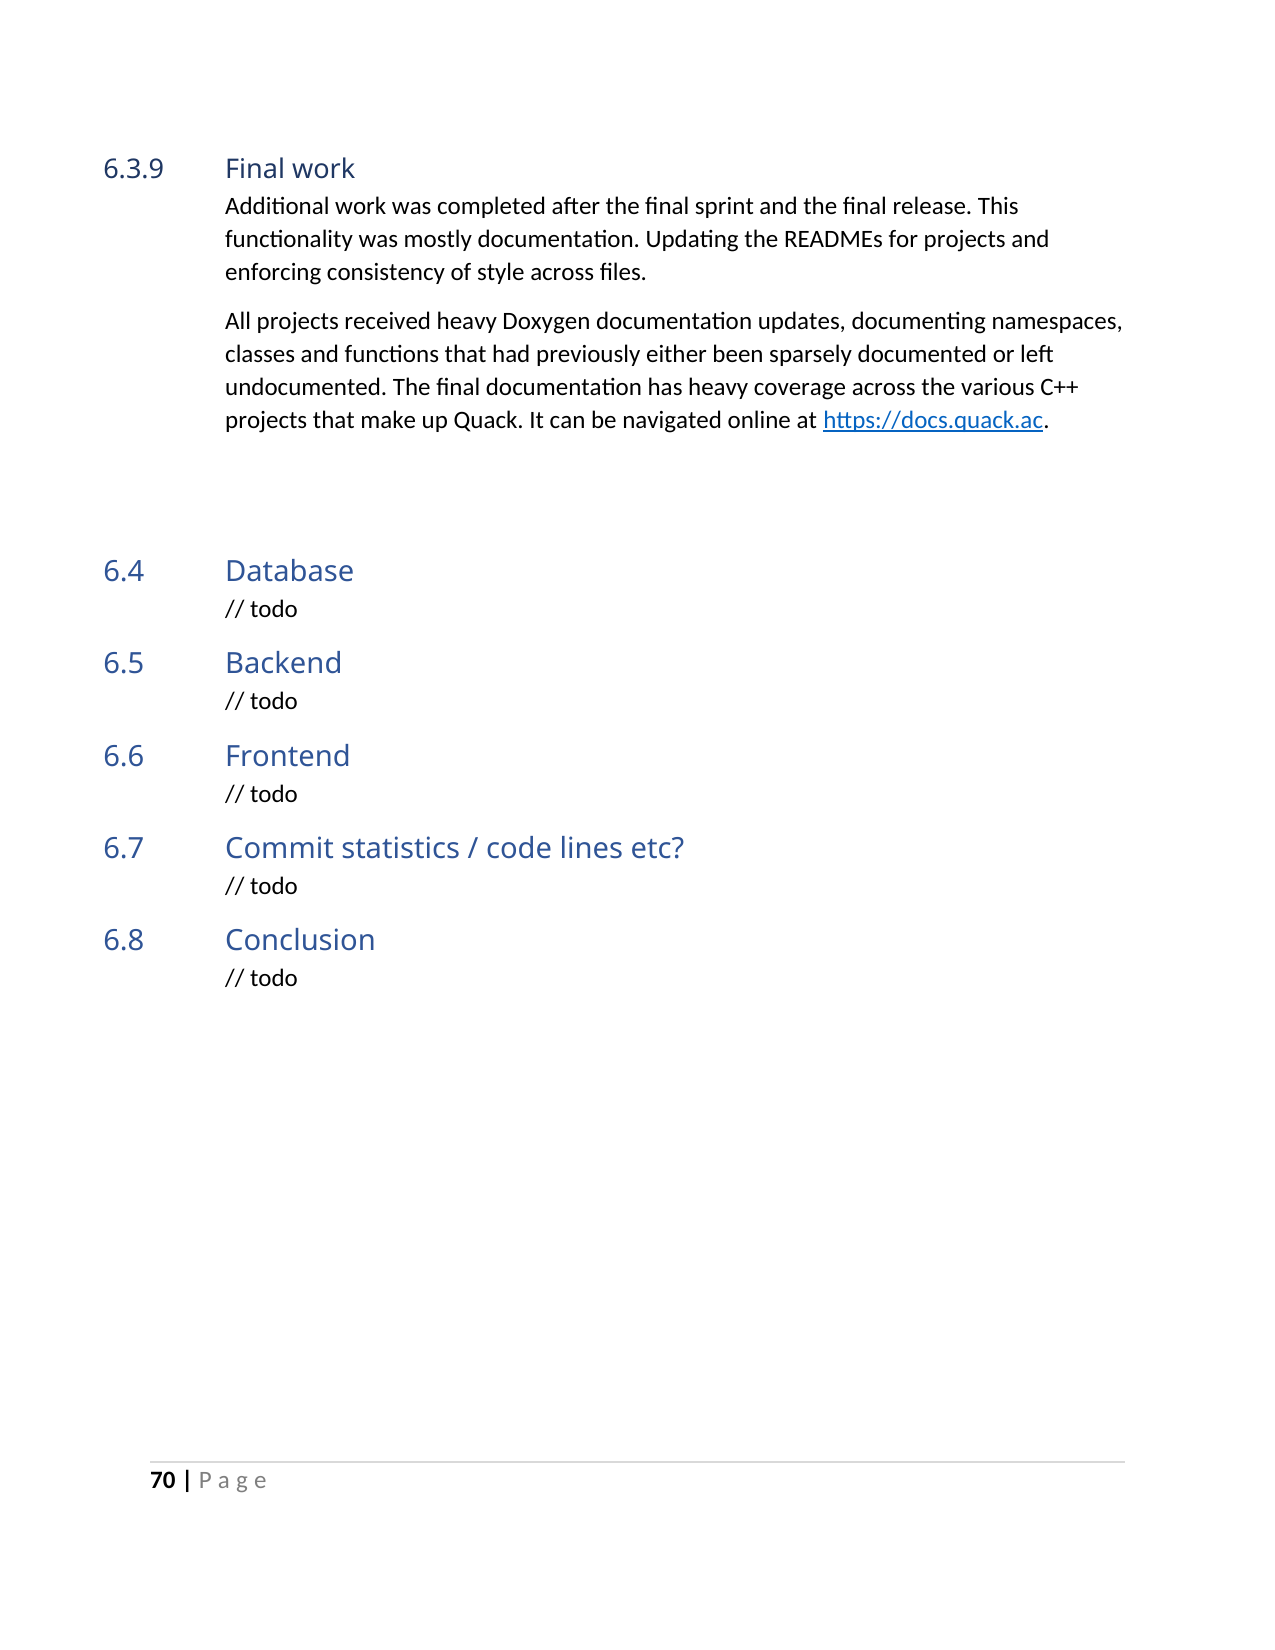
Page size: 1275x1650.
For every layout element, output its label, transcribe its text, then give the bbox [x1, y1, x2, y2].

text Additional work was completed after the final sprint and the final release. This functionality was mostly documentation. Updating the READMEs for projects and enforcing consistency of style across files. [225, 190, 1125, 286]
text // todo [225, 593, 1125, 623]
subtitle 6.4 Database [103, 550, 1125, 590]
text // todo [225, 778, 1125, 808]
text // todo [225, 685, 1125, 716]
text All projects received heavy Doxygen documentation updates, documenting namespaces, classes and functions that had previously either been sparsely documented or left undocumented. The final documentation has heavy coverage across the various C++ projects that make up Quack. It can be navigated online at https://docs.quack.ac. [225, 305, 1125, 434]
subtitle 6.7 Commit statistics / code lines etc? [103, 827, 1125, 867]
subtitle 6.6 Frontend [103, 735, 1125, 774]
text // todo [225, 962, 1125, 993]
subtitle 6.5 Backend [103, 642, 1125, 682]
subtitle 6.8 Conclusion [103, 920, 1125, 959]
subtitle 6.3.9 Final work [103, 150, 1125, 187]
text // todo [225, 870, 1125, 901]
